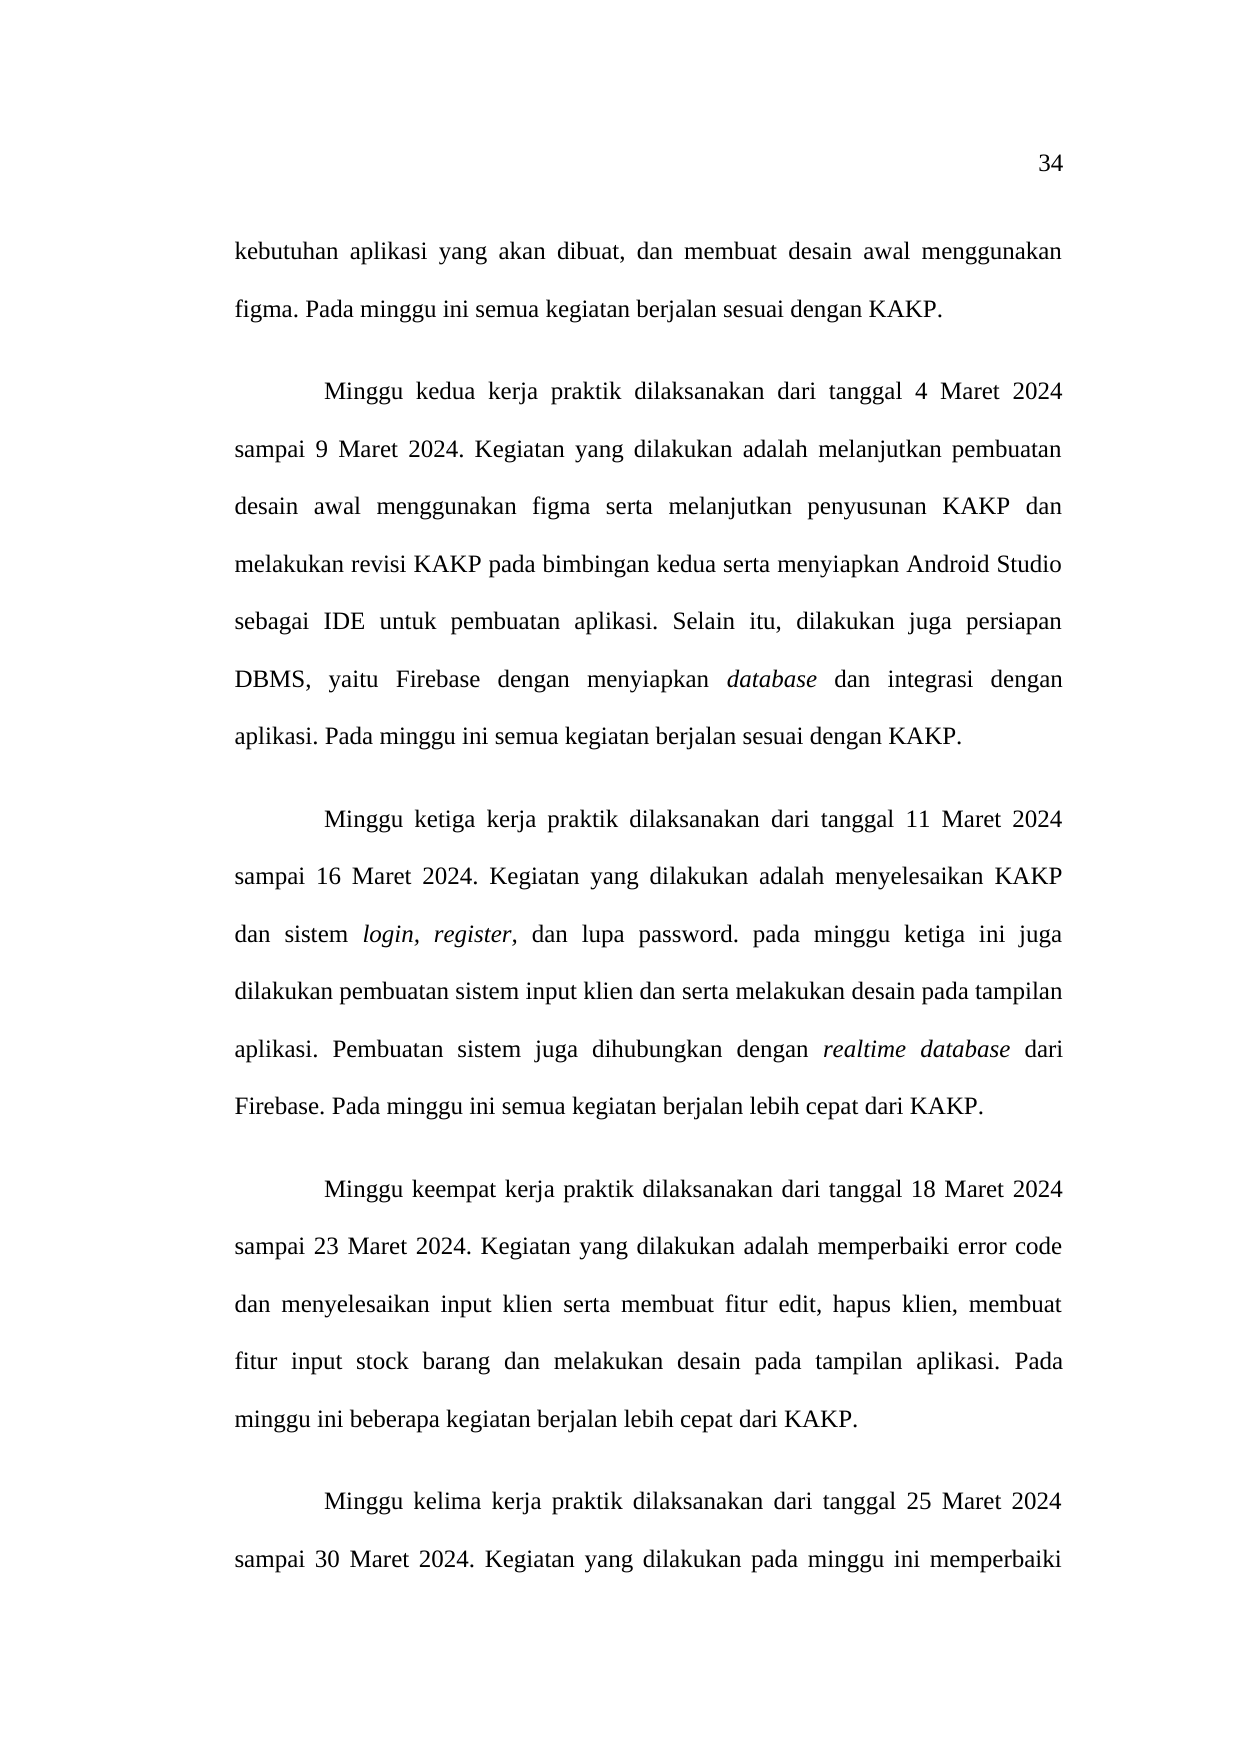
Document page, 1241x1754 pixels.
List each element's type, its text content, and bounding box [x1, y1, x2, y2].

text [234, 1486, 1063, 1573]
text Minggu ketiga kerja praktik dilaksanakan dari tanggal 11 Maret 2024 sampai 16 Maret 2024. Kegiatan yang dilakukan adalah menyelesaikan KAKP dan sistem login, register, dan lupa password. pada minggu ketiga ini juga dilakukan pembuatan sistem input klien dan serta melakukan desain pada tampilan aplikasi. Pembuatan sistem juga dihubungkan dengan realtime database dari Firebase. Pada minggu ini semua kegiatan berjalan lebih cepat dari KAKP. [234, 804, 1063, 1120]
text Minggu kedua kerja praktik dilaksanakan dari tanggal 4 Maret 2024 sampai 9 Maret 2024. Kegiatan yang dilakukan adalah melanjutkan pembuatan desain awal menggunakan figma serta melanjutkan penyusunan KAKP dan melakukan revisi KAKP pada bimbingan kedua serta menyiapkan Android Studio sebagai IDE untuk pembuatan aplikasi. Selain itu, dilakukan juga persiapan DBMS, yaitu Firebase dengan menyiapkan database dan integrasi dengan aplikasi. Pada minggu ini semua kegiatan berjalan sesuai dengan KAKP. [234, 376, 1063, 750]
text Minggu keempat kerja praktik dilaksanakan dari tanggal 18 Maret 2024 sampai 23 Maret 2024. Kegiatan yang dilakukan adalah memperbaiki error code dan menyelesaikan input klien serta membuat fitur edit, hapus klien, membuat fitur input stock barang dan melakukan desain pada tampilan aplikasi. Pada minggu ini beberapa kegiatan berjalan lebih cepat dari KAKP. [234, 1174, 1063, 1433]
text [234, 236, 1063, 323]
